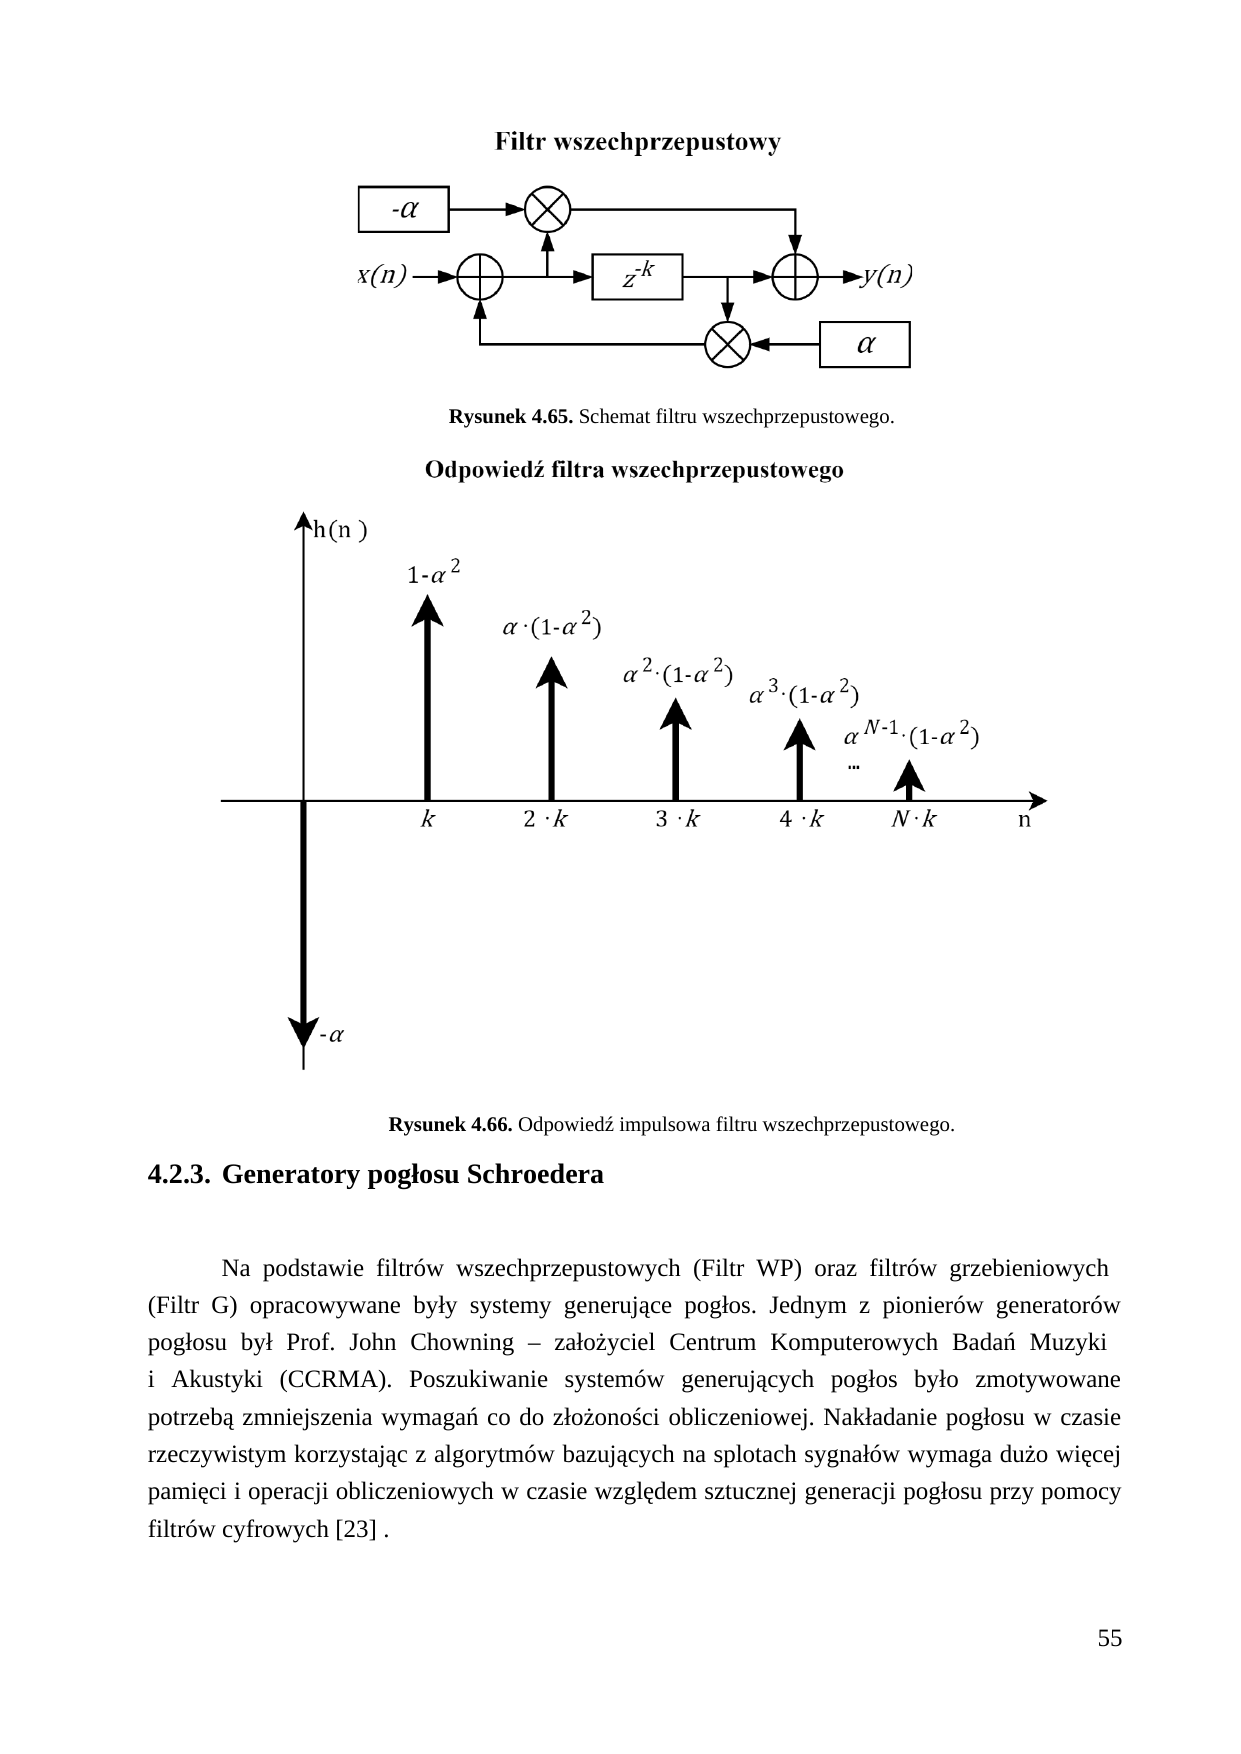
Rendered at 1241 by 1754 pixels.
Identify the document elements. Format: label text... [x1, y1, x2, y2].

text Na podstawie filtrów wszechprzepustowych (Filtr WP) oraz filtrów grzebieniowych (Filtr G) opracowywane były systemy generujące pogłos. Jednym z pionierów generatorów pogłosu był Prof. John Chowning – założyciel Centrum Komputerowych Badań Muzyki i Akustyki (CCRMA). Poszukiwanie systemów generujących pogłos było zmotywowane potrzebą zmniejszenia wymagań co do złożoności obliczeniowej. Nakładanie pogłosu w czasie rzeczywistym korzystając z algorytmów bazujących na splotach sygnałów wymaga dużo więcej pamięci i operacji obliczeniowych w czasie względem sztucznej generacji pogłosu przy pomocy filtrów cyfrowych [23]. [148, 1253, 1122, 1542]
subtitle Generatory pogłosu Schroedera [148, 1157, 1122, 1189]
picture [205, 448, 1065, 1087]
picture [357, 118, 913, 379]
